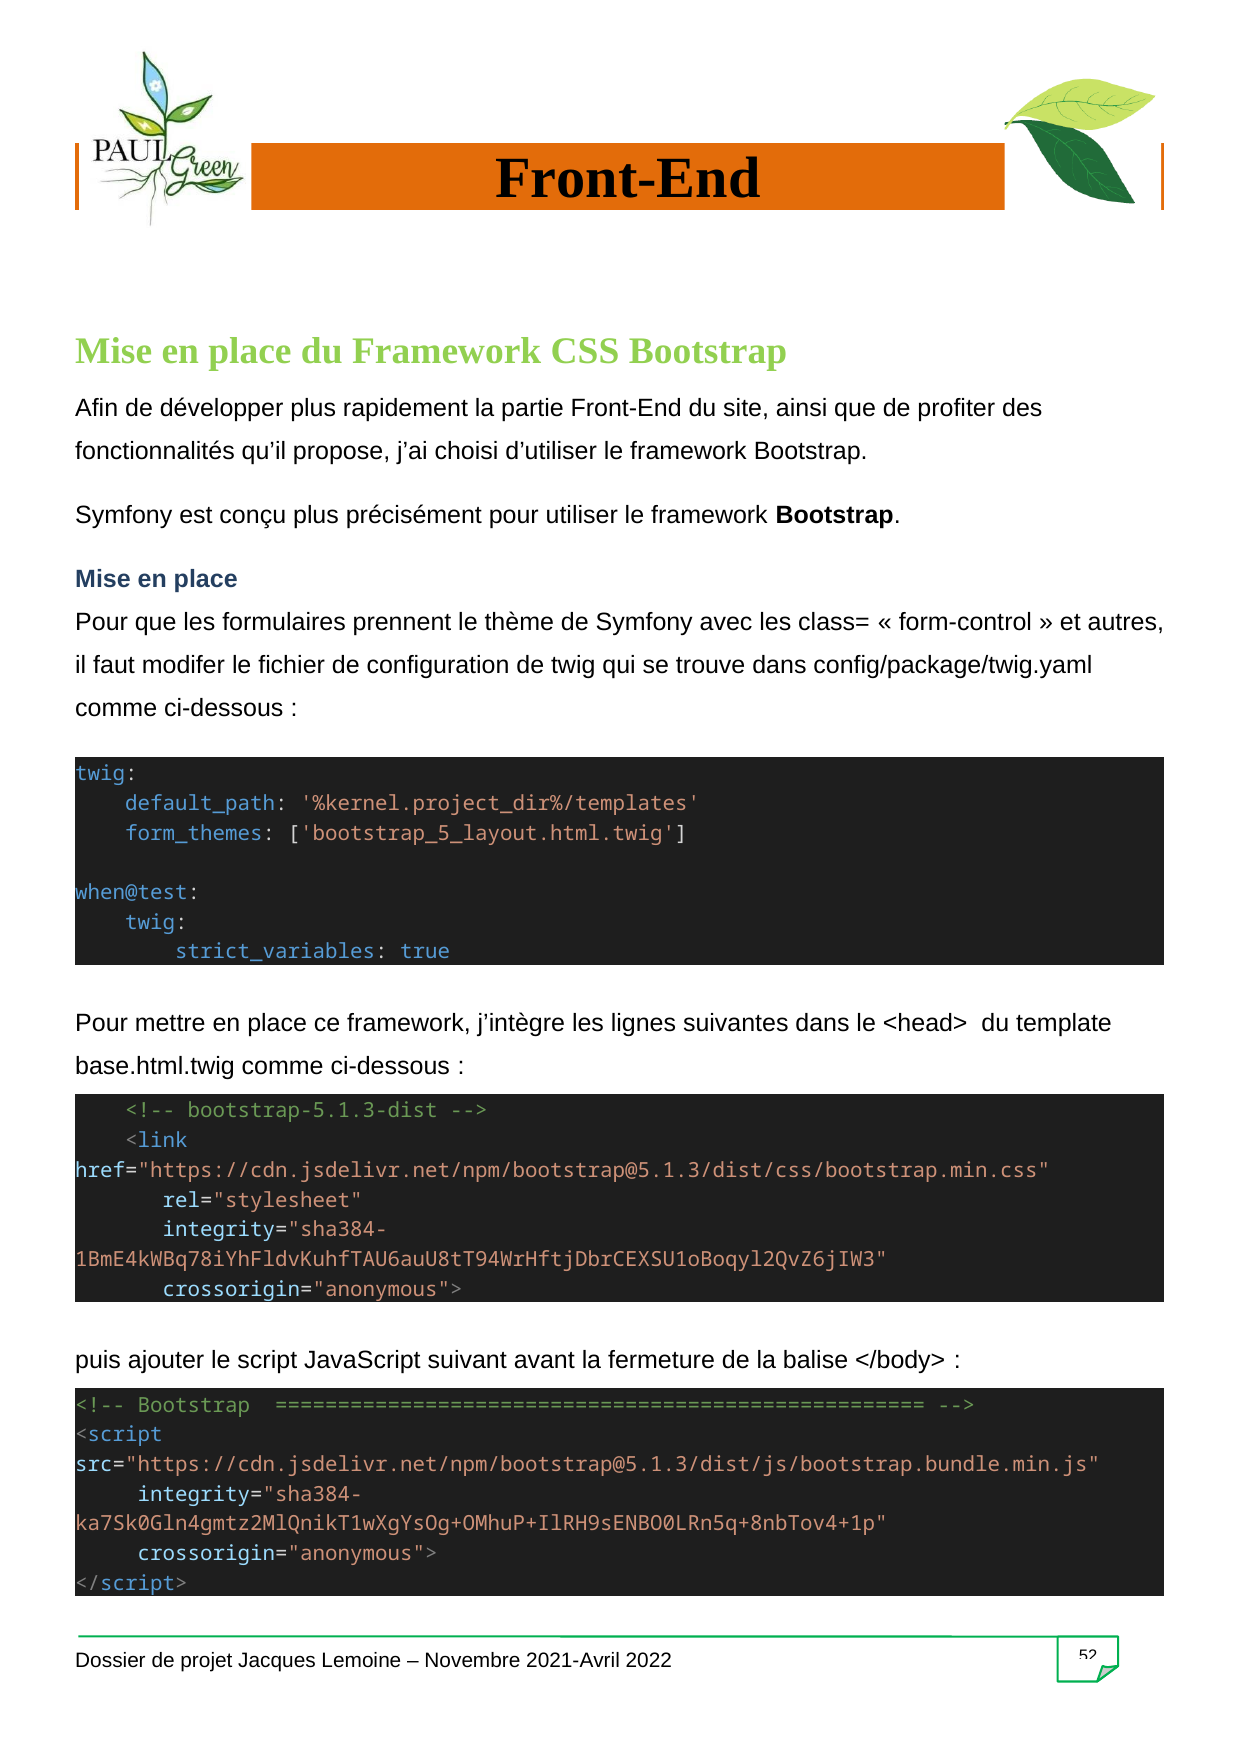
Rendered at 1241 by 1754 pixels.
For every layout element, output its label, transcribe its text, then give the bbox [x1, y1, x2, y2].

text Afin de développer plus rapidement la partie Front-End du site, ainsi que de profiter des fonctionnalités qu’il propose, j’ai choisi d’utiliser le framework Bootstrap. [75, 393, 1164, 465]
text strict_variables: true [75, 935, 1164, 965]
text <!-- bootstrap-5.1.3-dist --> [75, 1094, 1164, 1124]
text Pour que les formulaires prennent le thème de Symfony avec les class= « form-control » et autres, il faut modifer le fichier de configuration de twig qui se trouve dans config/package/twig.yaml comme ci-dessous : [75, 607, 1164, 722]
picture [1004, 68, 1162, 211]
text integrity="sha384-ka7Sk0Gln4gmtz2MlQnikT1wXgYsOg+OMhuP+IlRH9sENBO0LRn5q+8nbTov4+1p" [75, 1477, 1164, 1537]
subtitle Mise en place [75, 564, 1164, 593]
text <script src="https://cdn.jsdelivr.net/npm/bootstrap@5.1.3/dist/js/bootstrap.bundle.min.js" [75, 1418, 1164, 1477]
subtitle Front-End [252, 143, 1004, 210]
text <!-- Bootstrap ==================================================== --> [75, 1388, 1164, 1418]
text rel="stylesheet" [75, 1183, 1164, 1213]
picture [79, 40, 252, 234]
text when@test: [75, 876, 1164, 906]
text twig: [75, 906, 1164, 935]
text Symfony est conçu plus précisément pour utiliser le framework Bootstrap. [75, 500, 1164, 529]
text default_path: '%kernel.project_dir%/templates' [75, 787, 1164, 817]
text integrity="sha384-1BmE4kWBq78iYhFldvKuhfTAU6auU8tT94WrHftjDbrCEXSU1oBoqyl2QvZ6jIW3" [75, 1213, 1164, 1272]
text crossorigin="anonymous"> [75, 1272, 1164, 1302]
text twig: [75, 757, 1164, 787]
subtitle Mise en place du Framework CSS Bootstrap [75, 328, 1164, 371]
text Pour mettre en place ce framework, j’intègre les lignes suivantes dans le <head> du template base.html.twig comme ci-dessous : [75, 1008, 1164, 1080]
text crossorigin="anonymous"> [75, 1537, 1164, 1567]
text form_themes: ['bootstrap_5_layout.html.twig'] [75, 817, 1164, 846]
text </script> [75, 1567, 1164, 1596]
text puis ajouter le script JavaScript suivant avant la fermeture de la balise </body> : [75, 1345, 1164, 1374]
text <link href="https://cdn.jsdelivr.net/npm/bootstrap@5.1.3/dist/css/bootstrap.min.css" [75, 1124, 1164, 1183]
